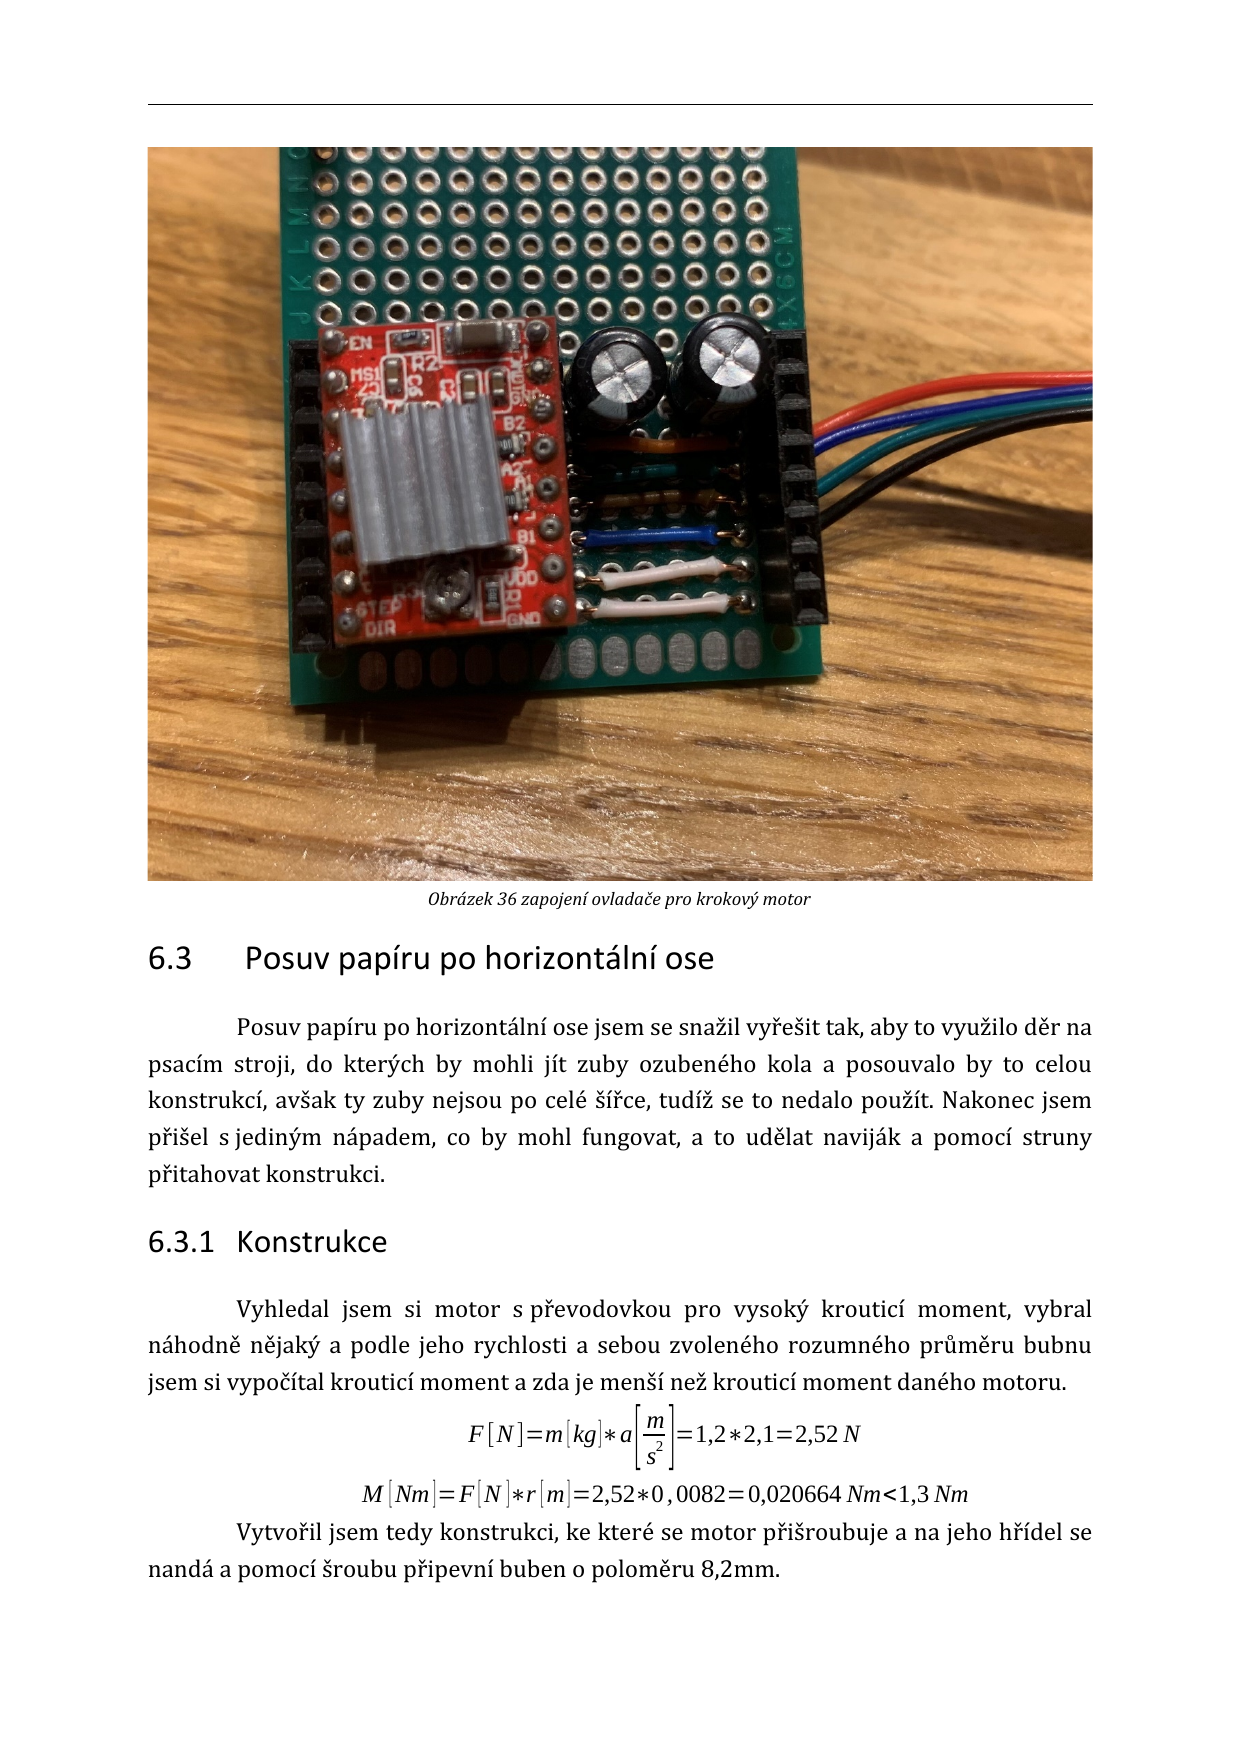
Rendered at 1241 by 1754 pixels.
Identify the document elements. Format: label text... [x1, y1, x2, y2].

text Vytvořil jsem tedy konstrukci, ke které se motor přišroubuje a na jeho hřídel se nandá a pomocí šroubu připevní buben o poloměru 8,2mm. [148, 1517, 1093, 1583]
text Vyhledal jsem si motor s převodovkou pro vysoký krouticí moment, vybral náhodně nějaký a podle jeho rychlosti a sebou zvoleného rozumného průměru bubnu jsem si vypočítal krouticí moment a zda je menší než krouticí moment daného motoru. [148, 1293, 1093, 1396]
text Posuv papíru po horizontální ose jsem se snažil vyřešit tak, aby to využilo děr na psacím stroji, do kterých by mohli jít zuby ozubeného kola a posouvalo by to celou konstrukcí, avšak ty zuby nejsou po celé šířce, tudíž se to nedalo použít. Nakonec jsem přišel s jediným nápadem, co by mohl fungovat, a to udělat naviják a pomocí struny přitahovat konstrukci. [148, 1012, 1093, 1188]
subtitle Posuv papíru po horizontální ose [148, 935, 1093, 978]
subtitle Konstrukce [148, 1220, 1093, 1261]
picture [147, 147, 1093, 881]
